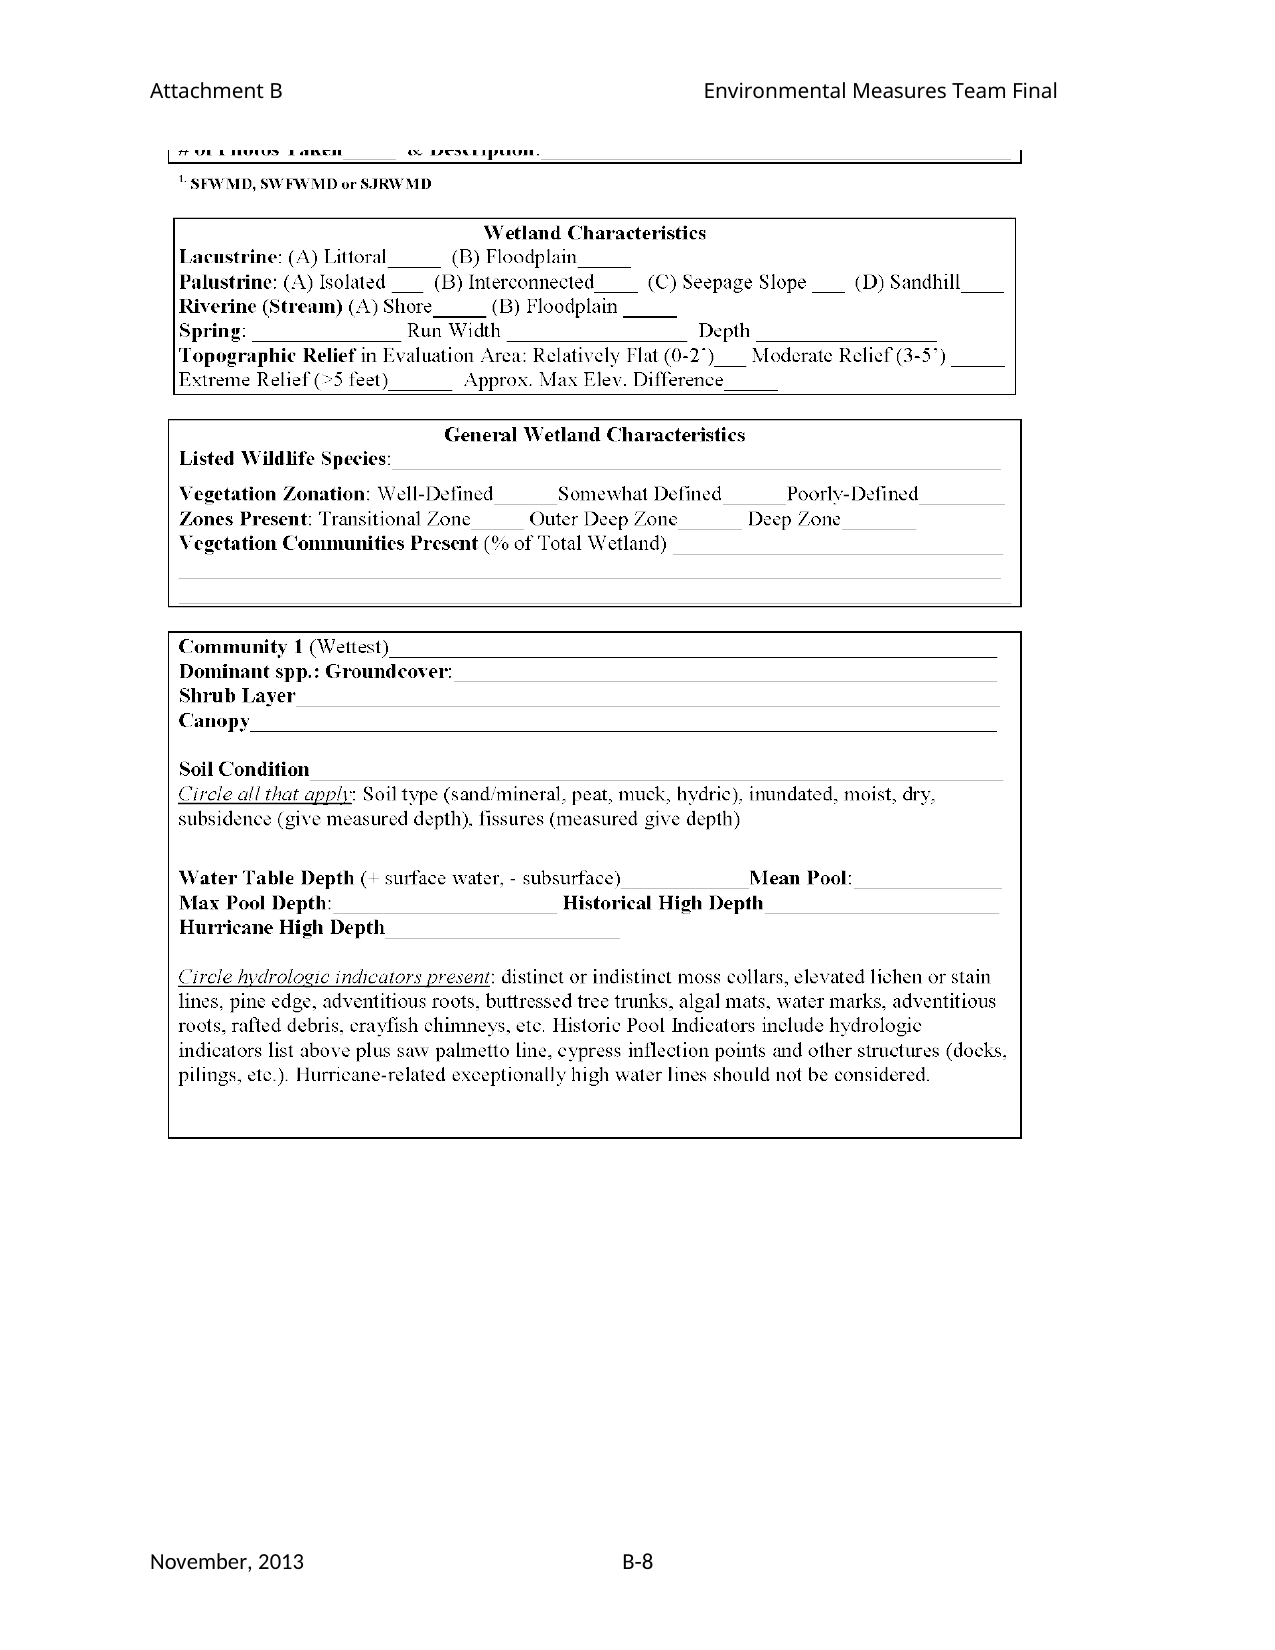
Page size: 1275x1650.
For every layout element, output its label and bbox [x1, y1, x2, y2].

picture [150, 150, 1040, 1158]
